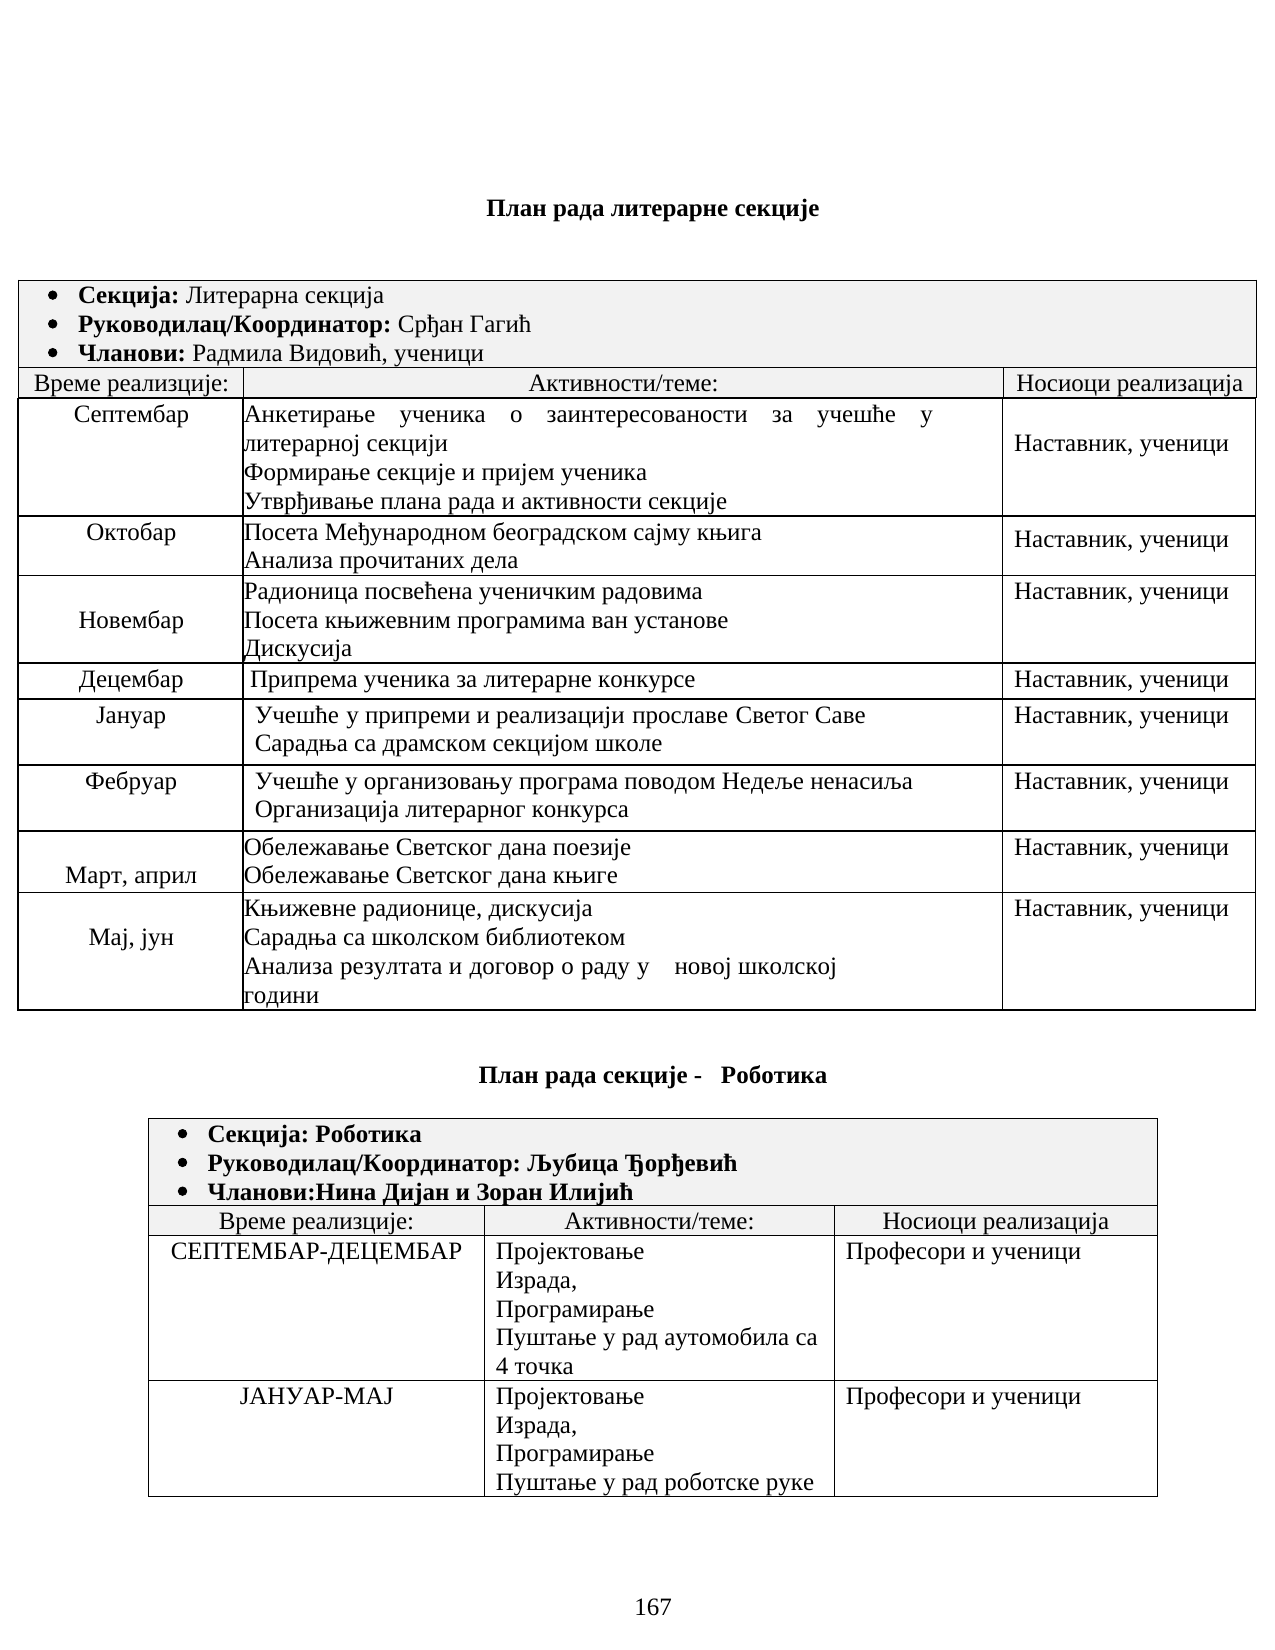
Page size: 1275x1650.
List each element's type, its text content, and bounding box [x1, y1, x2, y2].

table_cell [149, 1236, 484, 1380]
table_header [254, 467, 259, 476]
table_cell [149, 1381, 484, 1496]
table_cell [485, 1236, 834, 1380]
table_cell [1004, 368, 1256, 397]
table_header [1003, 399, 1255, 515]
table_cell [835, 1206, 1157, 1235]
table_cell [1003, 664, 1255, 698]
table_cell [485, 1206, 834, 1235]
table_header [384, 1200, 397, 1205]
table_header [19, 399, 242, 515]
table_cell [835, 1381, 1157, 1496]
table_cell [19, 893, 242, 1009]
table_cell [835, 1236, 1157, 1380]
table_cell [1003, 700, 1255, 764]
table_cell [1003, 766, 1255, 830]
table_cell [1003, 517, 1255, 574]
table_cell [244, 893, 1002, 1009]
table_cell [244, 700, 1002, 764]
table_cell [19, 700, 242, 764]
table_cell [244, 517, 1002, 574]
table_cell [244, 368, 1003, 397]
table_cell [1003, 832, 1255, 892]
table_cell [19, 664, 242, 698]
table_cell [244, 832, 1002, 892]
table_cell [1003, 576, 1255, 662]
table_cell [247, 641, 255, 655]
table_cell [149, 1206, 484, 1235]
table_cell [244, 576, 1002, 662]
subtitle План рада литерарне секције [148, 193, 1158, 222]
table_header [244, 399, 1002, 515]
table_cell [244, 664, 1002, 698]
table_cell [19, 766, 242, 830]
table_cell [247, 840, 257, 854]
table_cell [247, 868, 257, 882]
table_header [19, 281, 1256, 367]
subtitle План рада секције - Роботика [148, 1061, 1158, 1089]
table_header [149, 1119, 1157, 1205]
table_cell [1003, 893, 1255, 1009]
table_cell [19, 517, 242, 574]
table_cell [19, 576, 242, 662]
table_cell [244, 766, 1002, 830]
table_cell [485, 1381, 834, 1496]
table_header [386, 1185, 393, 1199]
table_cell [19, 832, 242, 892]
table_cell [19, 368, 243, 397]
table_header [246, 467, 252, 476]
